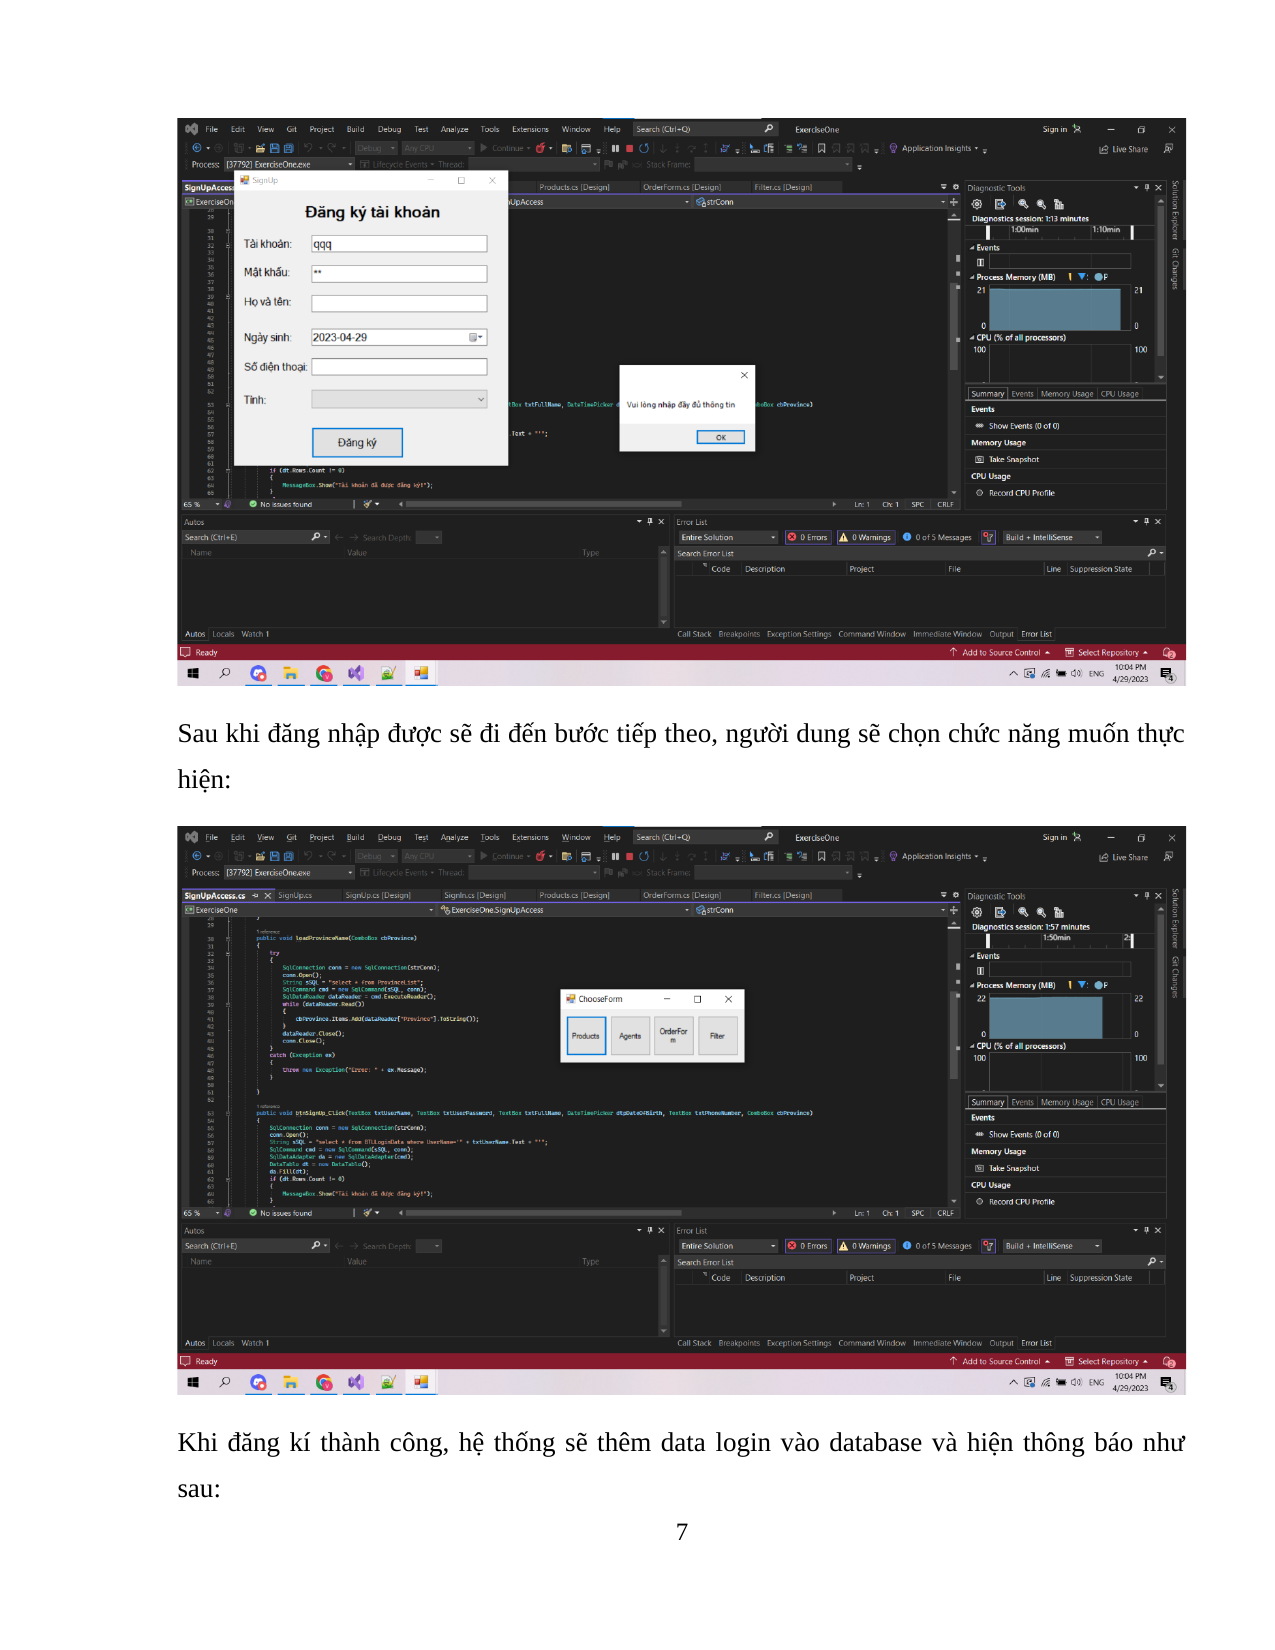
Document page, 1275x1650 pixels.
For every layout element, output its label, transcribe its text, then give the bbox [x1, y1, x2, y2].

text Sau khi đăng nhập được sẽ đi đến bước tiếp theo, người dung sẽ chọn chức năng muốn thực hiện: [177, 717, 1186, 795]
picture [177, 118, 1187, 686]
picture [177, 826, 1187, 1395]
text Khi đăng kí thành công, hệ thống sẽ thêm data login vào database và hiện thông báo như sau: [177, 1426, 1186, 1503]
